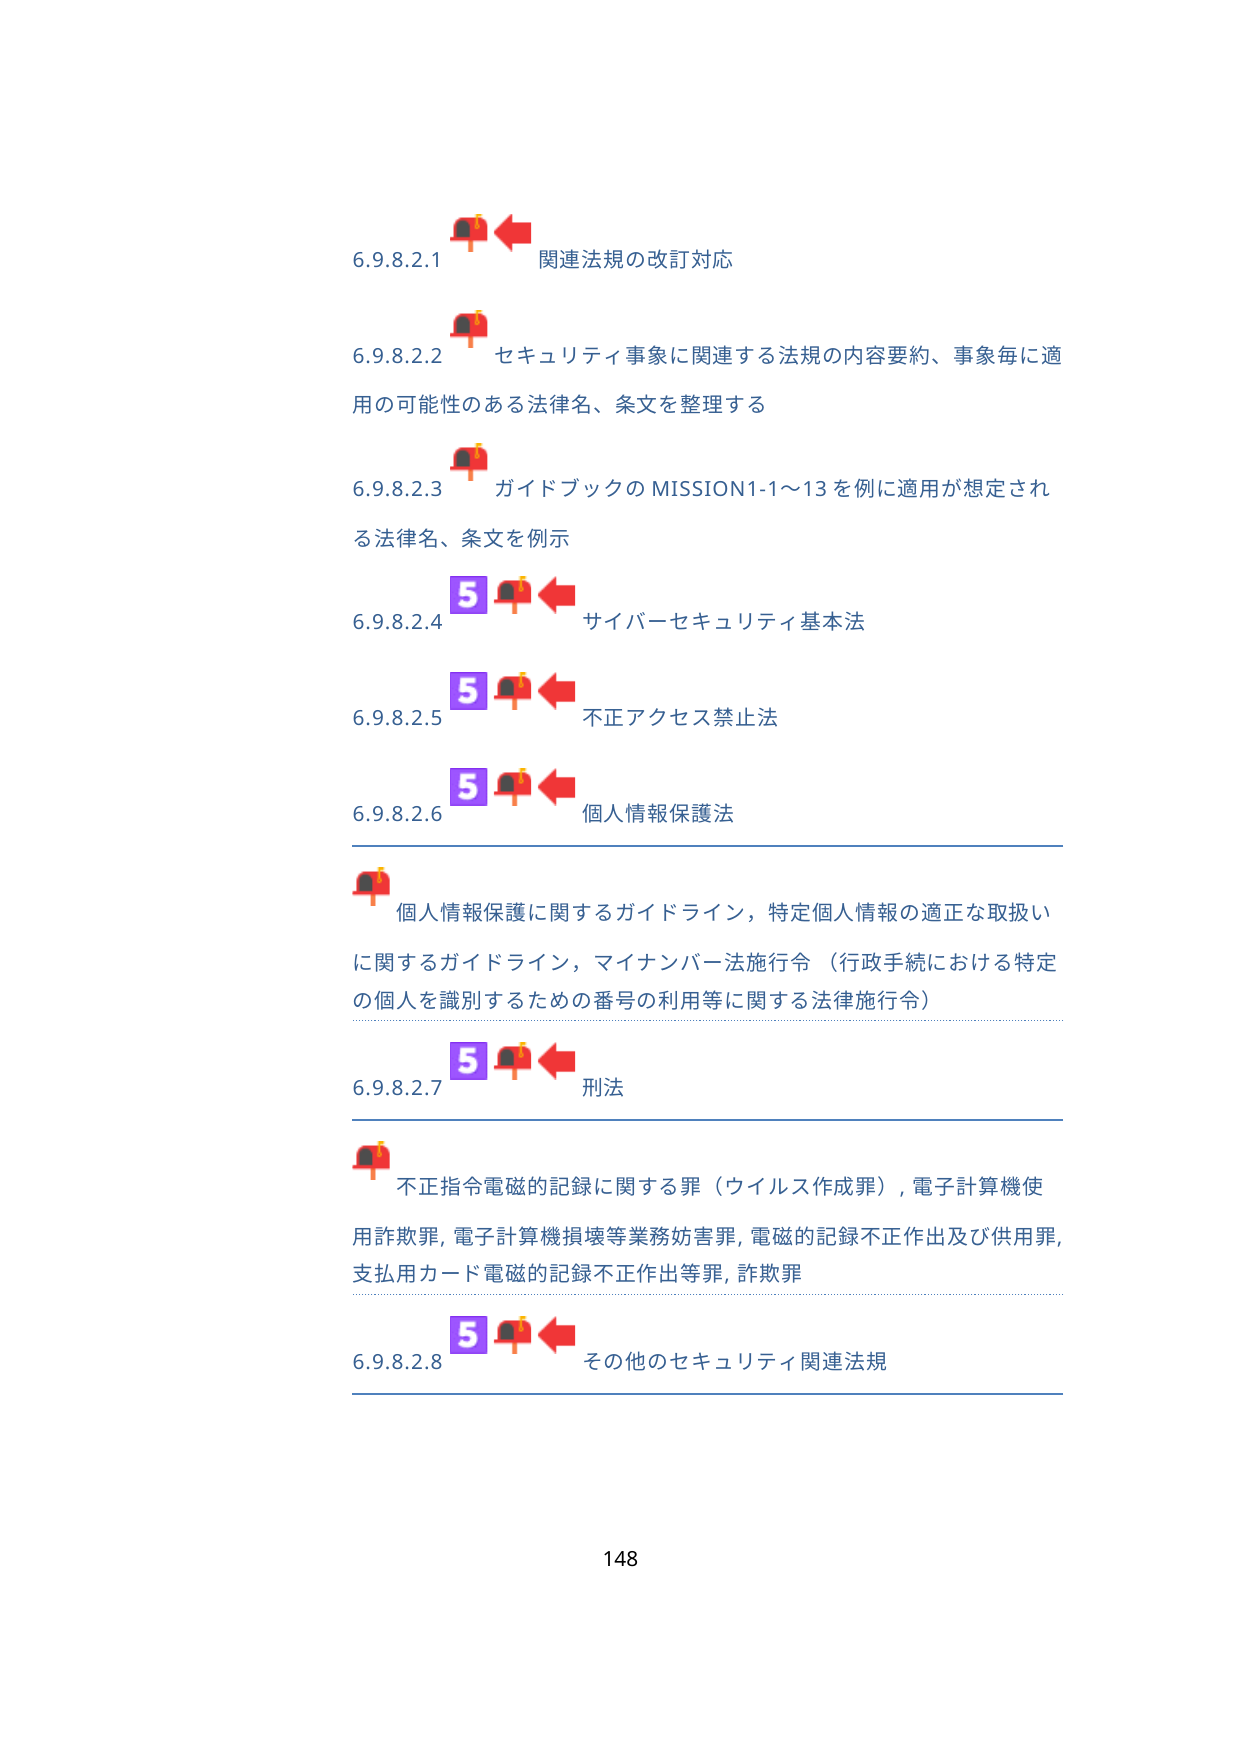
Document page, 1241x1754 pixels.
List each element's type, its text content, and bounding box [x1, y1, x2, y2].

text ガイドブックのMission1-1～13を例に適用が想定される法律名、条文を例示 [352, 443, 1063, 556]
picture [493, 768, 532, 806]
picture [450, 1042, 488, 1080]
text その他のセキュリティ関連法規 [352, 1316, 1063, 1393]
picture [450, 576, 488, 614]
picture [537, 1316, 576, 1354]
text 個人情報保護法 [352, 768, 1063, 845]
picture [493, 1316, 532, 1354]
picture [450, 672, 488, 710]
picture [537, 768, 576, 806]
picture [450, 1316, 488, 1354]
picture [493, 576, 532, 614]
picture [352, 867, 390, 906]
text 不正アクセス禁止法 [352, 672, 1063, 747]
text 個人情報保護に関するガイドライン，特定個人情報の適正な取扱いに関するガイドライン，マイナンバー法施行令 （行政手続における特定の個人を識別するための番号の利用等に関する法律施行令） [352, 868, 1063, 1021]
picture [450, 768, 488, 806]
picture [537, 1042, 576, 1080]
text 刑法 [352, 1042, 1063, 1119]
picture [450, 310, 488, 348]
picture [352, 1141, 390, 1180]
text セキュリティ事象に関連する法規の内容要約、事象毎に適用の可能性のある法律名、条文を整理する [352, 310, 1063, 422]
picture [493, 214, 532, 252]
picture [537, 672, 576, 710]
picture [493, 1042, 532, 1080]
text 関連法規の改訂対応 [352, 214, 1063, 289]
picture [450, 443, 488, 481]
picture [537, 576, 576, 614]
text 不正指令電磁的記録に関する罪（ウイルス作成罪）, 電子計算機使用詐欺罪, 電子計算機損壊等業務妨害罪, 電磁的記録不正作出及び供用罪, 支払用カード電磁的記録不正作出等罪, 詐欺罪 [352, 1142, 1063, 1295]
text サイバーセキュリティ基本法 [352, 577, 1063, 652]
picture [450, 214, 488, 252]
picture [493, 672, 532, 710]
